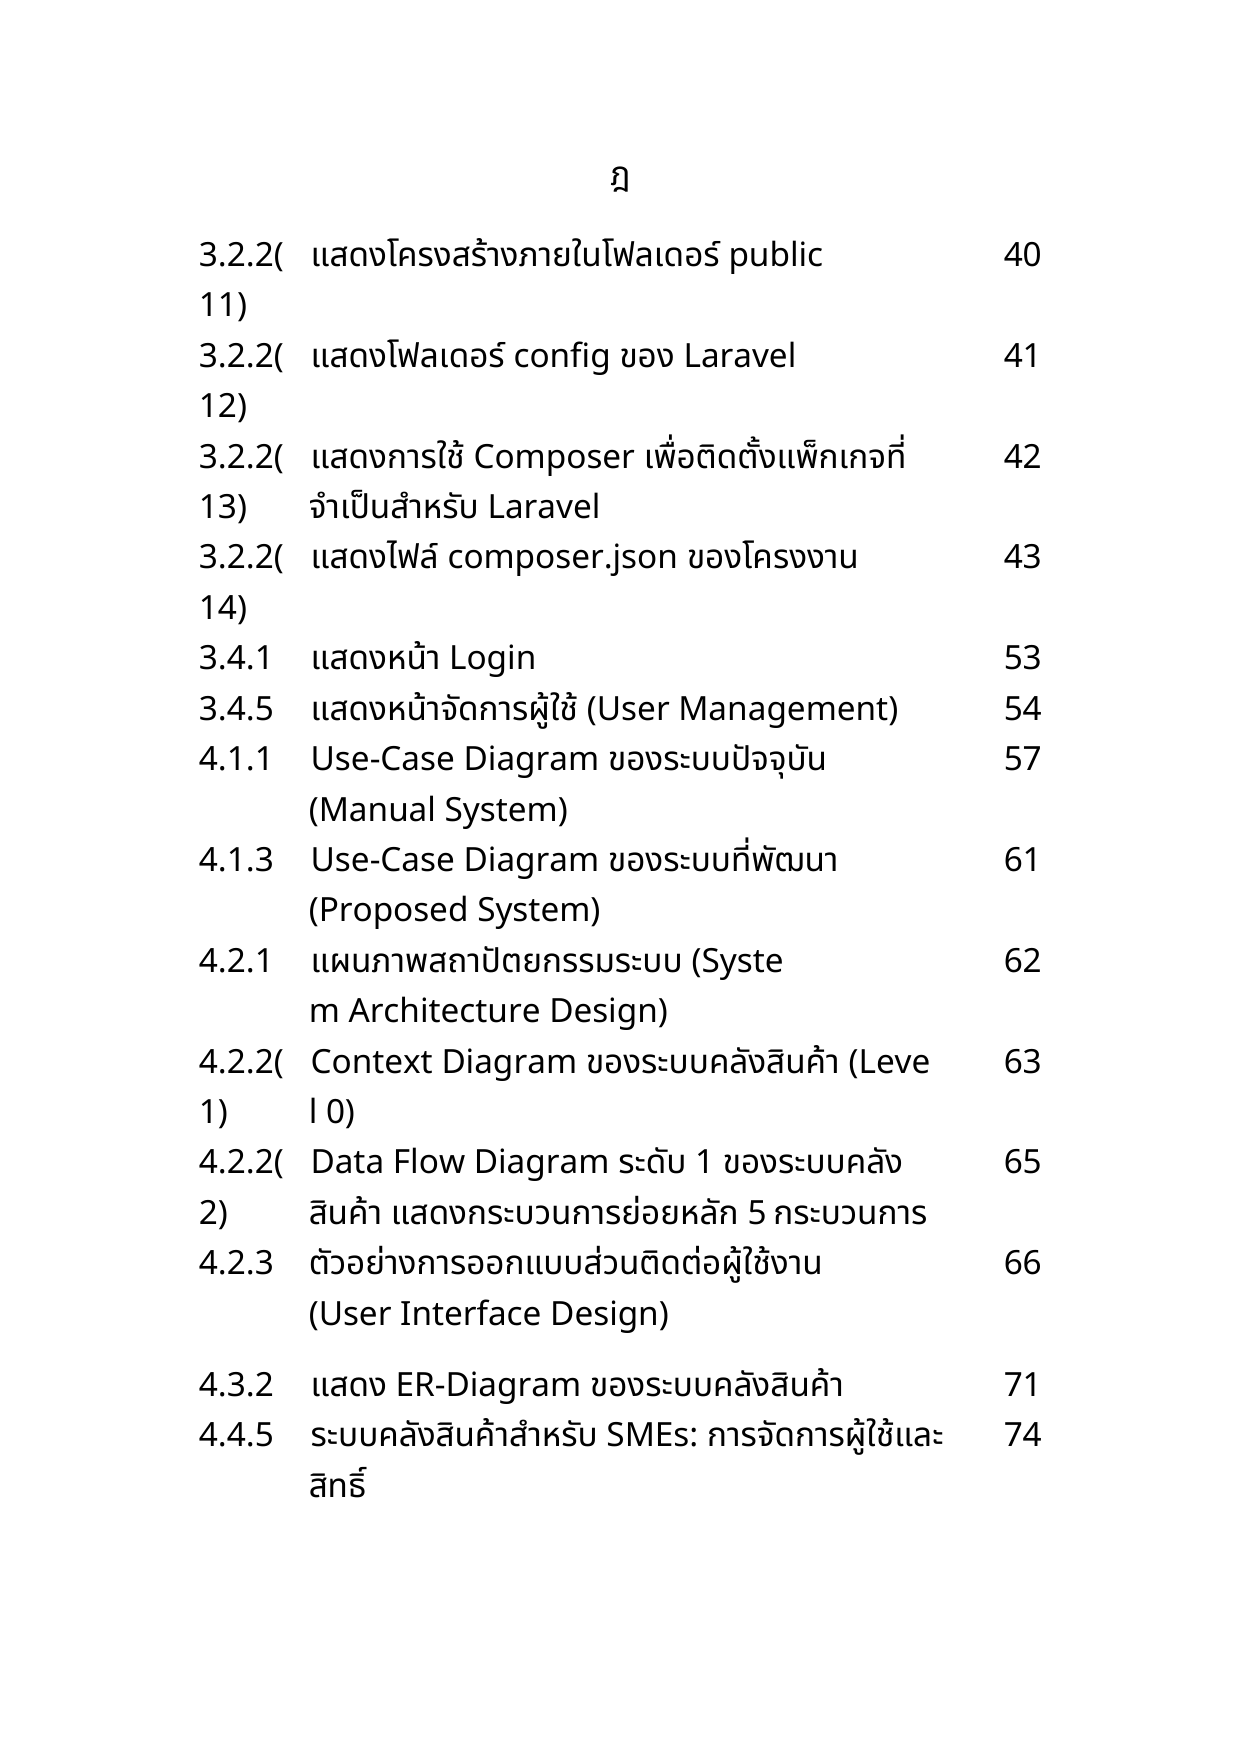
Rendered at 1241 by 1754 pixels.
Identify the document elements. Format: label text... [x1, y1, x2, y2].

table_cell 4.3.2 [188, 1361, 297, 1411]
table_cell 65 [973, 1139, 1053, 1239]
table_cell 54 [973, 685, 1053, 735]
table_cell แสดงการใช้ Composer เพื่อติดตั้งแพ็กเกจที่จำเป็นสำหรับ Laravel [297, 433, 972, 533]
table_cell แสดงไฟล์ composer.json ของโครงงาน [297, 534, 972, 634]
table_cell 4.1.1 [188, 735, 297, 836]
table_cell แสดง ER-Diagram ของระบบคลังสินค้า [297, 1361, 972, 1411]
table_cell 3.2.2(11) [188, 231, 297, 332]
table_cell 3.4.5 [188, 685, 297, 735]
table_cell 4.4.5 [188, 1411, 297, 1512]
table_cell 40 [973, 231, 1053, 332]
table_cell แสดงหน้า Login [297, 634, 972, 685]
table_cell 42 [973, 433, 1053, 533]
table_cell 43 [973, 534, 1053, 634]
table_cell ตัวอย่างการออกแบบส่วนติดต่อผู้ใช้งาน (User Interface Design) [297, 1239, 972, 1361]
table_cell Context Diagram ของระบบคลังสินค้า (Level 0) [297, 1038, 972, 1138]
table_cell Data Flow Diagram ระดับ 1 ของระบบคลังสินค้า แสดงกระบวนการย่อยหลัก 5กระบวนการ [297, 1139, 972, 1239]
table_cell 53 [973, 634, 1053, 685]
table_cell Use-Case Diagram ของระบบปัจจุบัน (Manual System) [297, 735, 972, 836]
table_cell 41 [973, 332, 1053, 433]
table_cell แสดงโครงสร้างภายในโฟลเดอร์ public [297, 231, 972, 332]
table_cell 71 [973, 1361, 1053, 1411]
table_cell 61 [973, 836, 1053, 937]
table_cell 4.2.2(2) [188, 1139, 297, 1239]
table_cell Use-Case Diagram ของระบบที่พัฒนา (Proposed System) [297, 836, 972, 937]
table_cell ระบบคลังสินค้าสำหรับ SMEs: การจัดการผู้ใช้และสิทธิ์ [297, 1411, 972, 1512]
table_cell 57 [973, 735, 1053, 836]
table_cell 4.2.3 [188, 1239, 297, 1361]
table_cell 3.2.2(12) [188, 332, 297, 433]
table_cell 3.2.2(13) [188, 433, 297, 533]
table_cell แสดงโฟลเดอร์ config ของ Laravel [297, 332, 972, 433]
table_cell 63 [973, 1038, 1053, 1138]
table_cell 4.2.1 [188, 937, 297, 1038]
table_cell 4.1.3 [188, 836, 297, 937]
table_cell แผนภาพสถาปัตยกรรมระบบ (System Architecture Design) [297, 937, 972, 1038]
table_cell 66 [973, 1239, 1053, 1361]
table_cell 4.2.2(1) [188, 1038, 297, 1138]
table_cell 74 [973, 1411, 1053, 1512]
table_cell 3.2.2(14) [188, 534, 297, 634]
table_cell 3.4.1 [188, 634, 297, 685]
table_cell แสดงหน้าจัดการผู้ใช้ (User Management) [297, 685, 972, 735]
table_cell 62 [973, 937, 1053, 1038]
